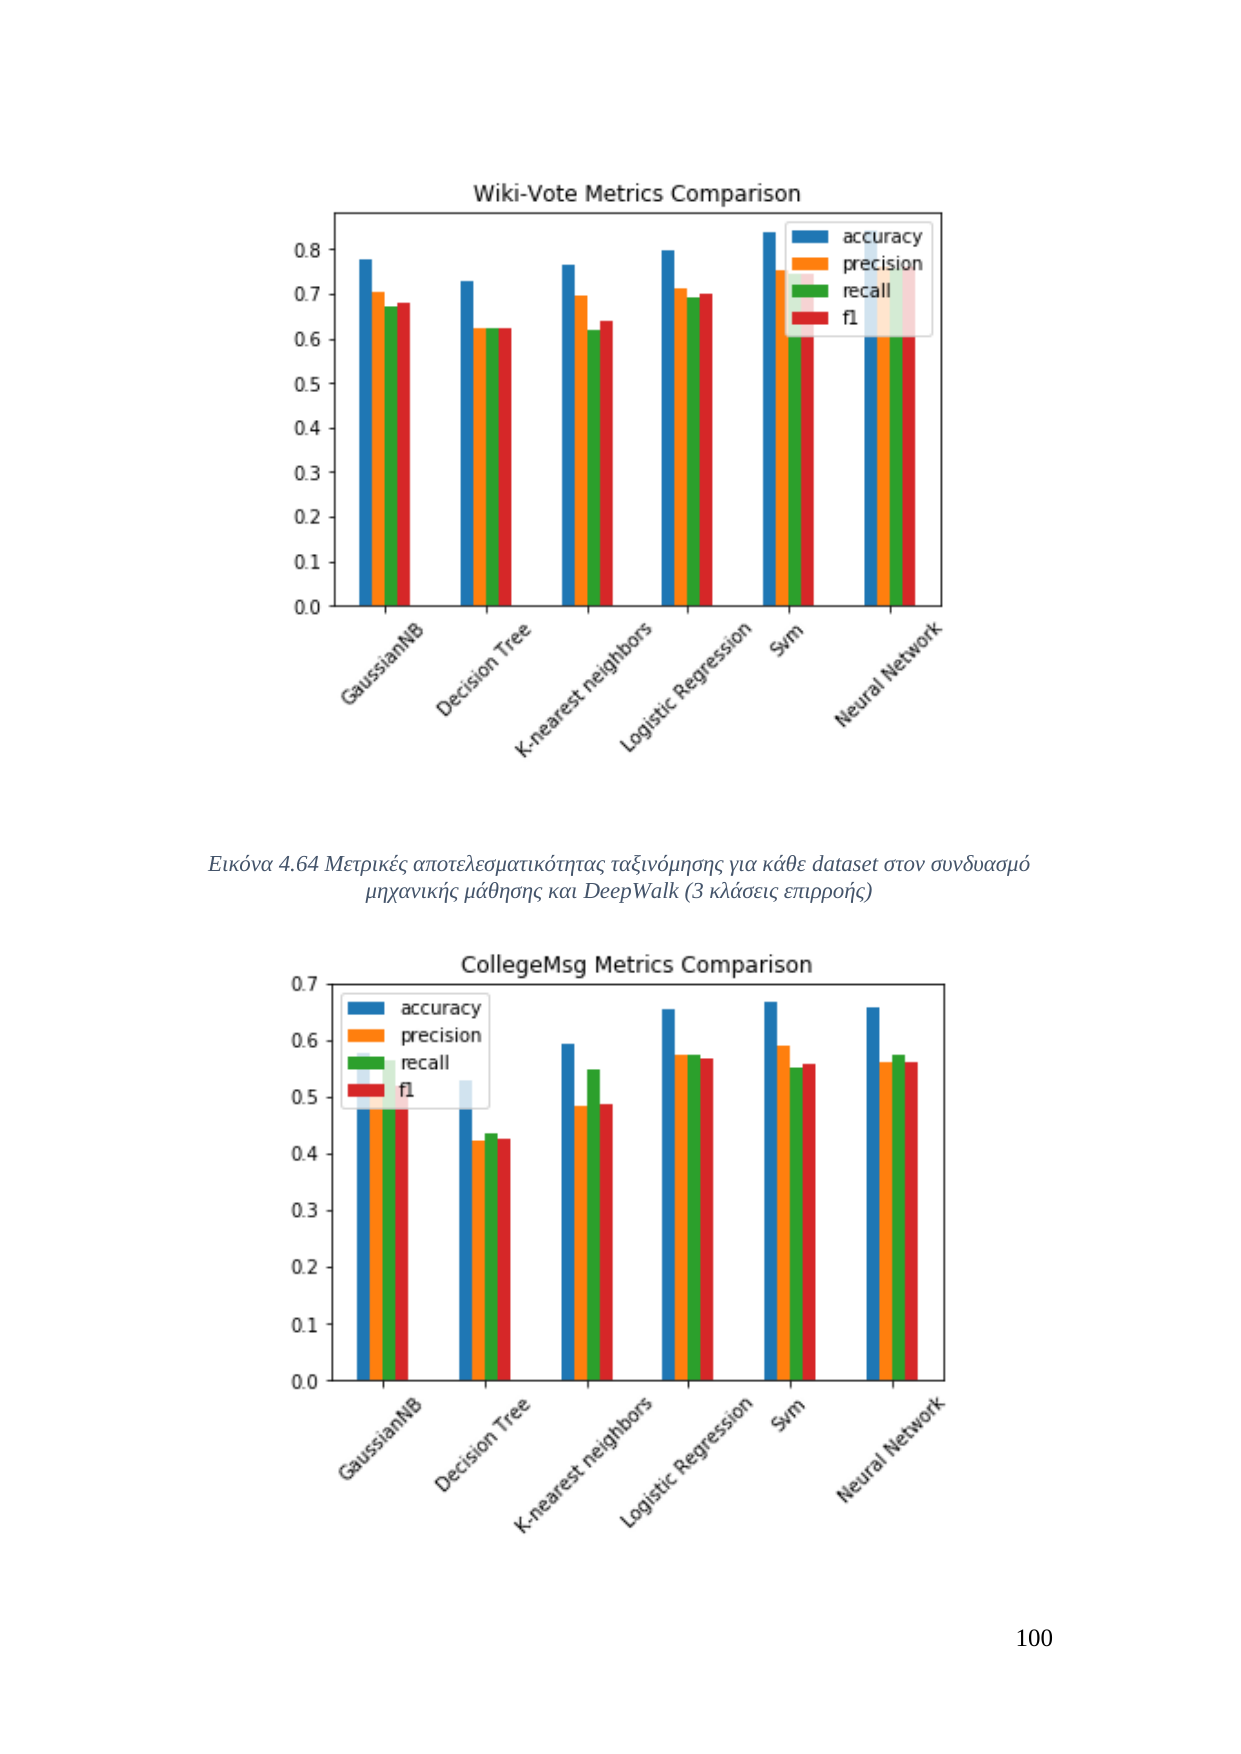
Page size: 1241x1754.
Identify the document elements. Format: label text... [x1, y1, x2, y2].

picture [281, 177, 959, 768]
table_cell [188, 150, 1052, 851]
table_header [188, 924, 1052, 1569]
picture [277, 951, 962, 1542]
